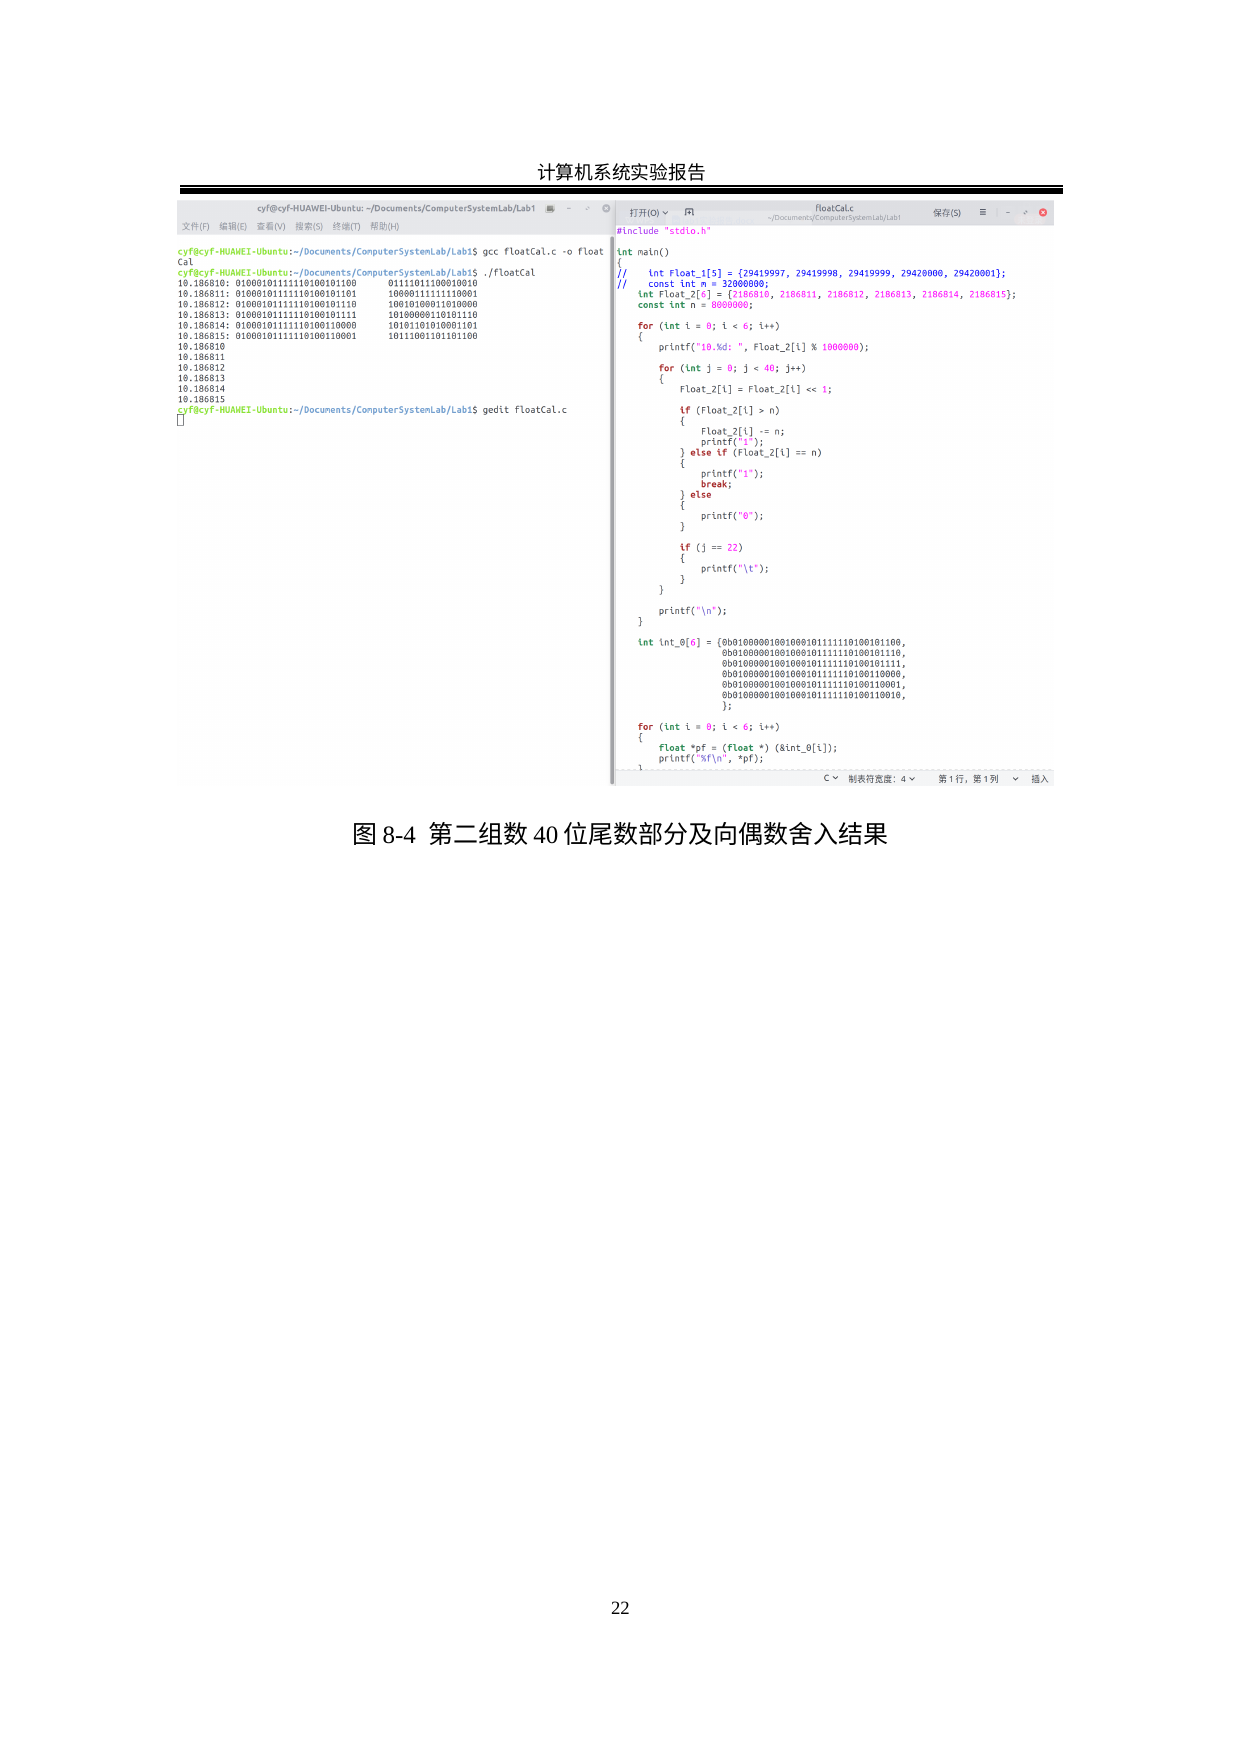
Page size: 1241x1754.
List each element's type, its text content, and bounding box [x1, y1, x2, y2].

picture [177, 200, 1054, 786]
text 图8-4 第二组数40位尾数部分及向偶数舍入结果 [177, 814, 1063, 850]
